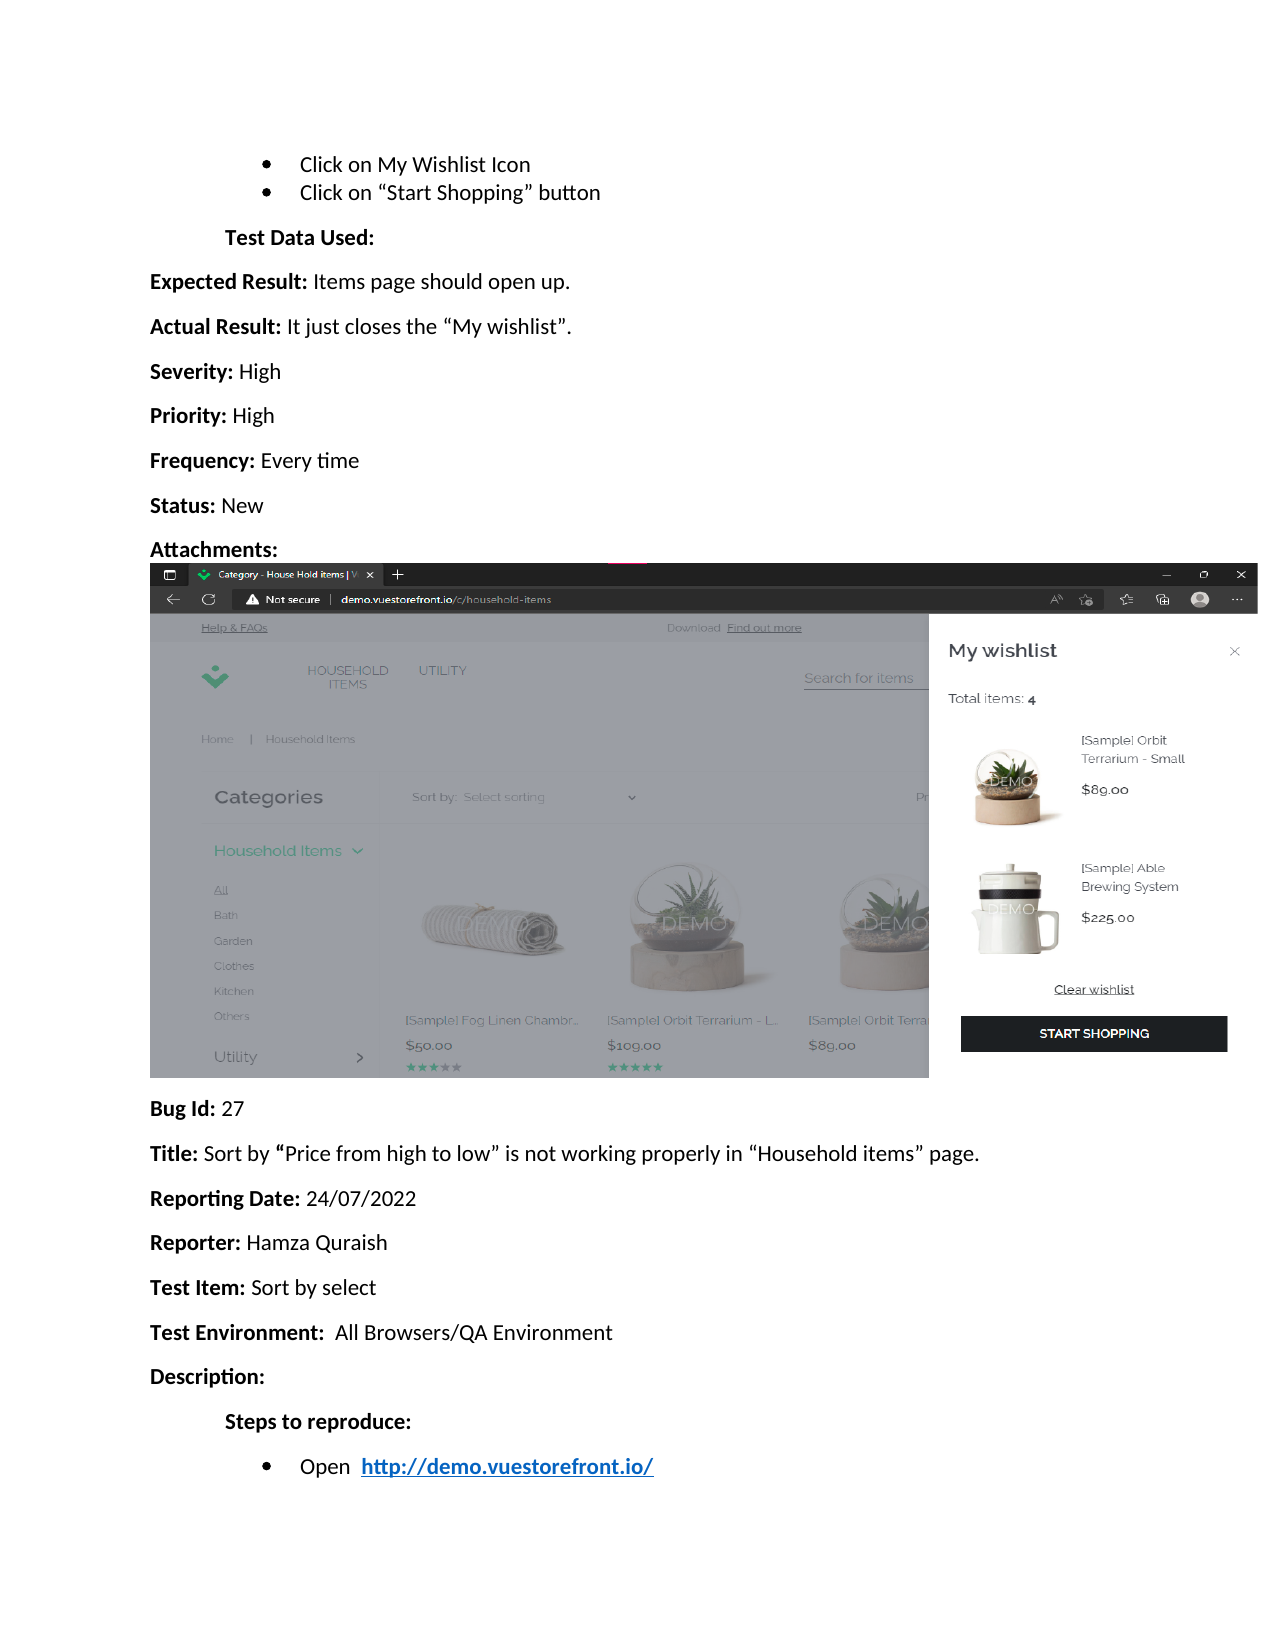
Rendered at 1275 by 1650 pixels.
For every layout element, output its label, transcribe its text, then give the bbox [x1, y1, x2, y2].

text Status: New [150, 491, 1125, 519]
text Priority: High [150, 401, 1125, 429]
text Test Data Used: [150, 223, 1125, 251]
text Steps to reproduce: [150, 1407, 1125, 1435]
text Attachments: [150, 536, 1125, 563]
list Click on “Start Shopping” button [262, 178, 1125, 206]
picture [150, 563, 1258, 1078]
text Frequency: Every time [150, 446, 1125, 474]
list Open http://demo.vuestorefront.io/ [262, 1452, 1125, 1480]
text Reporter: Hamza Quraish [150, 1228, 1125, 1256]
text Reporting Date: 24/07/2022 [150, 1184, 1125, 1212]
list Click on My Wishlist Icon [262, 150, 1125, 178]
text Bug Id: 27 [150, 1094, 1125, 1122]
text Actual Result: It just closes the “My wishlist”. [150, 312, 1125, 340]
text Title: Sort by “Price from high to low” is not working properly in “Household items” page. [150, 1139, 1125, 1167]
text Test Item: Sort by select [150, 1273, 1125, 1301]
text Description: [150, 1362, 1125, 1390]
text Test Environment: All Browsers/QA Environment [150, 1318, 1125, 1346]
text Severity: High [150, 357, 1125, 385]
text Expected Result: Items page should open up. [150, 267, 1125, 295]
